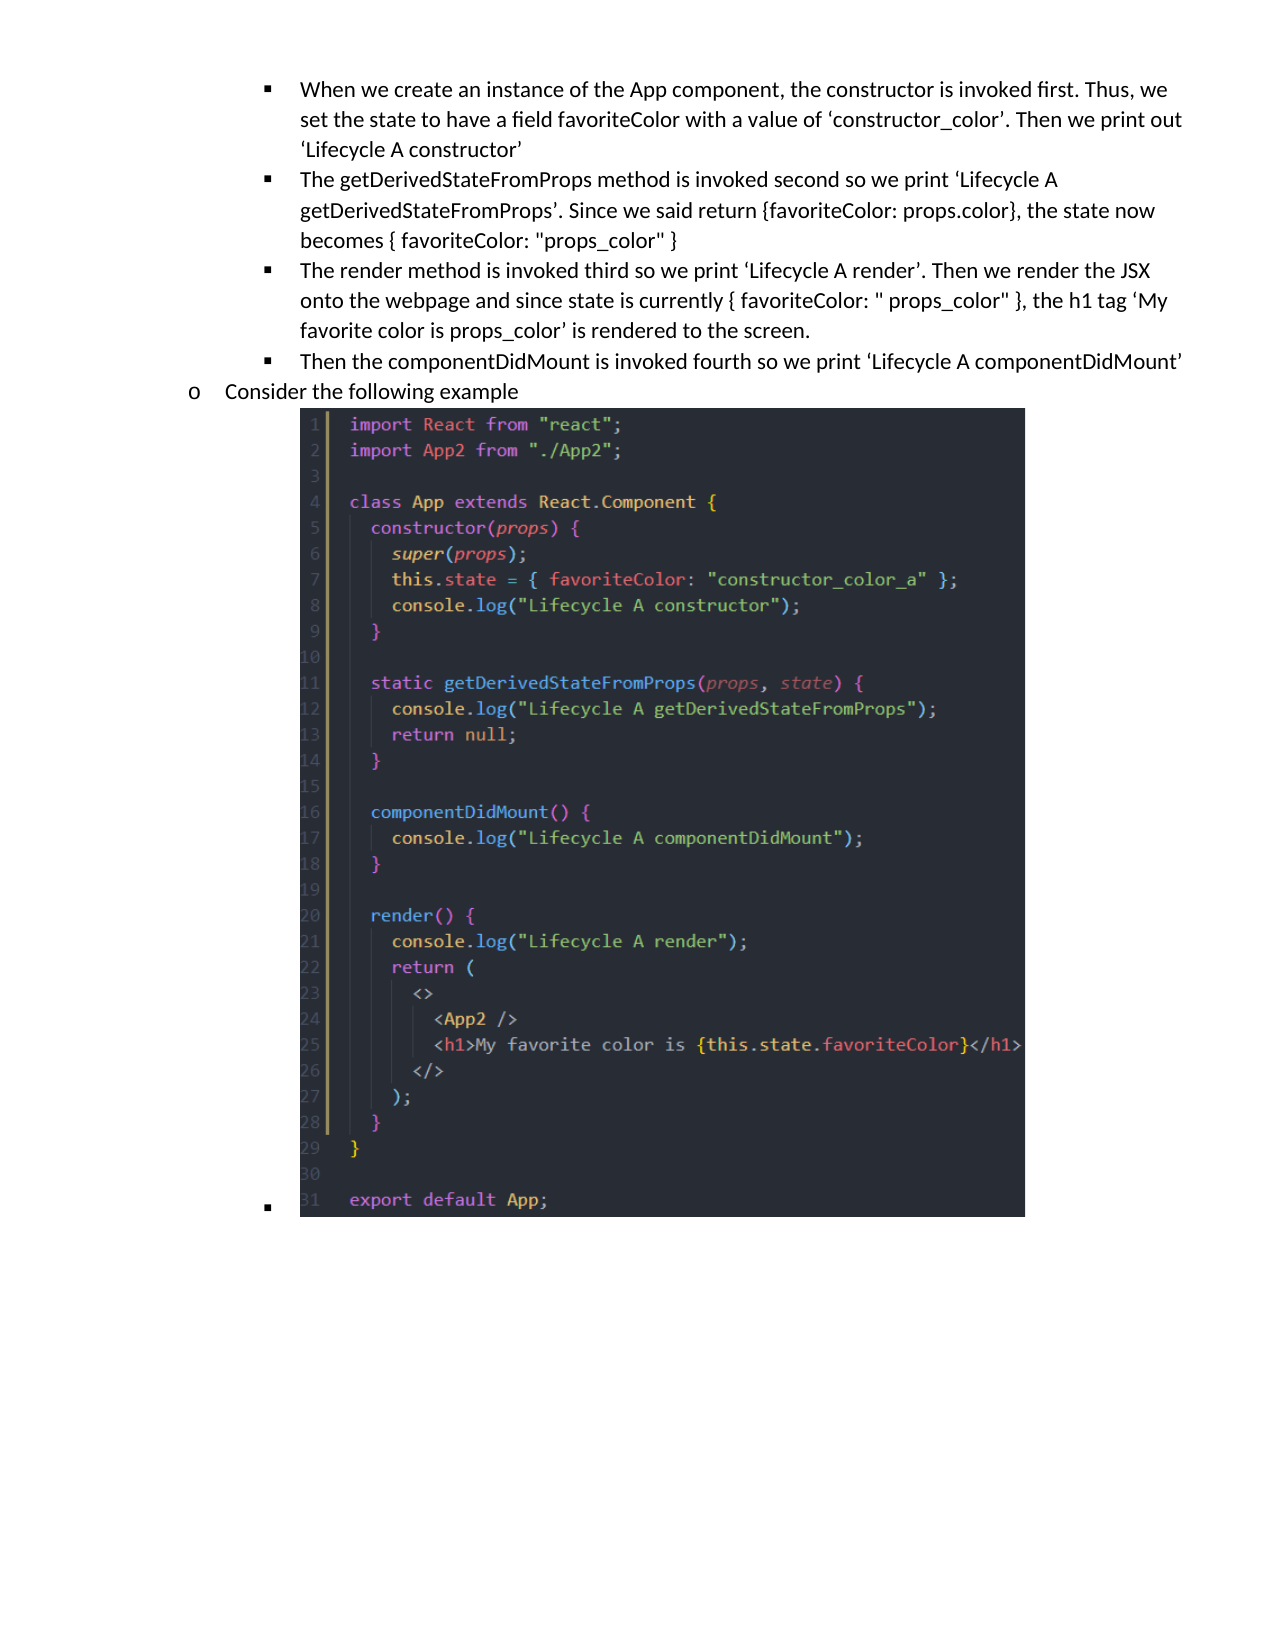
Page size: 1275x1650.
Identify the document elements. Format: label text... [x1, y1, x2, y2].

list Consider the following example [187, 377, 1200, 406]
picture [300, 408, 1025, 1217]
list Then the componentDidMount is invoked fourth so we print ‘Lifecycle A componentDidMount’ [262, 347, 1200, 375]
list The getDerivedStateFromProps method is invoked second so we print ‘Lifecycle A getDerivedStateFromProps’. Since we said return {favoriteColor: props.color}, the state now becomes { favoriteColor: "props_color" } [262, 166, 1200, 254]
list When we create an instance of the App component, the constructor is invoked first. Thus, we set the state to have a field favoriteColor with a value of ‘constructor_color’. Then we print out ‘Lifecycle A constructor’ [262, 75, 1200, 163]
list The render method is invoked third so we print ‘Lifecycle A render’. Then we render the JSX onto the webpage and since state is currently { favoriteColor: " props_color" }, the h1 tag ‘My favorite color is props_color’ is rendered to the screen. [262, 256, 1200, 345]
